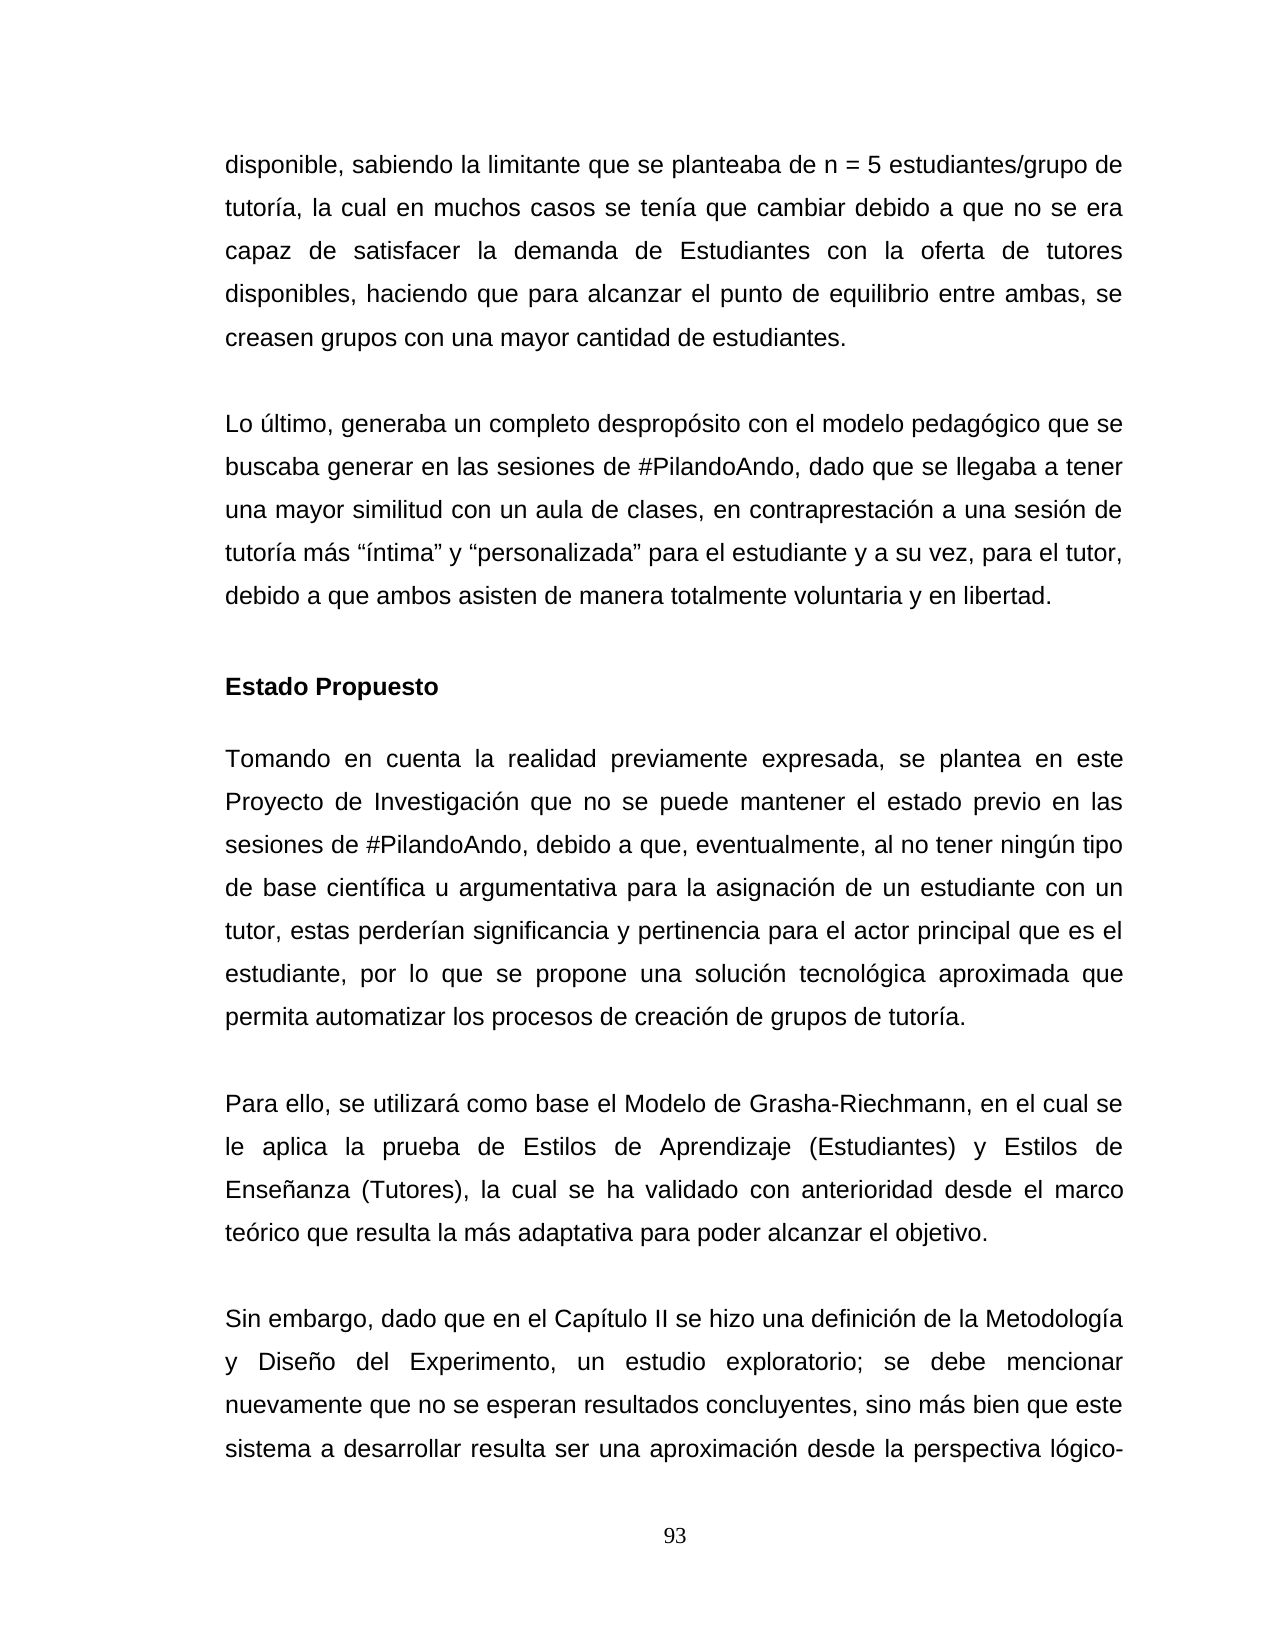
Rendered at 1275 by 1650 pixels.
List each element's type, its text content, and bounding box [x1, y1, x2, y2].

text Para ello, se utilizará como base el Modelo de Grasha-Riechmann, en el cual se le aplica la prueba de Estilos de Aprendizaje (Estudiantes) y Estilos de Enseñanza (Tutores), la cual se ha validado con anterioridad desde el marco teórico que resulta la más adaptativa para poder alcanzar el objetivo. [225, 1088, 1125, 1247]
subtitle Estado Propuesto [225, 672, 1125, 700]
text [225, 1304, 1125, 1462]
text Lo último, generaba un completo despropósito con el modelo pedagógico que se buscaba generar en las sesiones de #PilandoAndo, dado que se llegaba a tener una mayor similitud con un aula de clases, en contraprestación a una sesión de tutoría más “íntima” y “personalizada” para el estudiante y a su vez, para el tutor, debido a que ambos asisten de manera totalmente voluntaria y en libertad. [225, 409, 1125, 610]
text Tomando en cuenta la realidad previamente expresada, se plantea en este Proyecto de Investigación que no se puede mantener el estado previo en las sesiones de #PilandoAndo, debido a que, eventualmente, al no tener ningún tipo de base científica u argumentativa para la asignación de un estudiante con un tutor, estas perderían significancia y pertinencia para el actor principal que es el estudiante, por lo que se propone una solución tecnológica aproximada que permita automatizar los procesos de creación de grupos de tutoría. [225, 743, 1125, 1031]
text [225, 150, 1125, 351]
